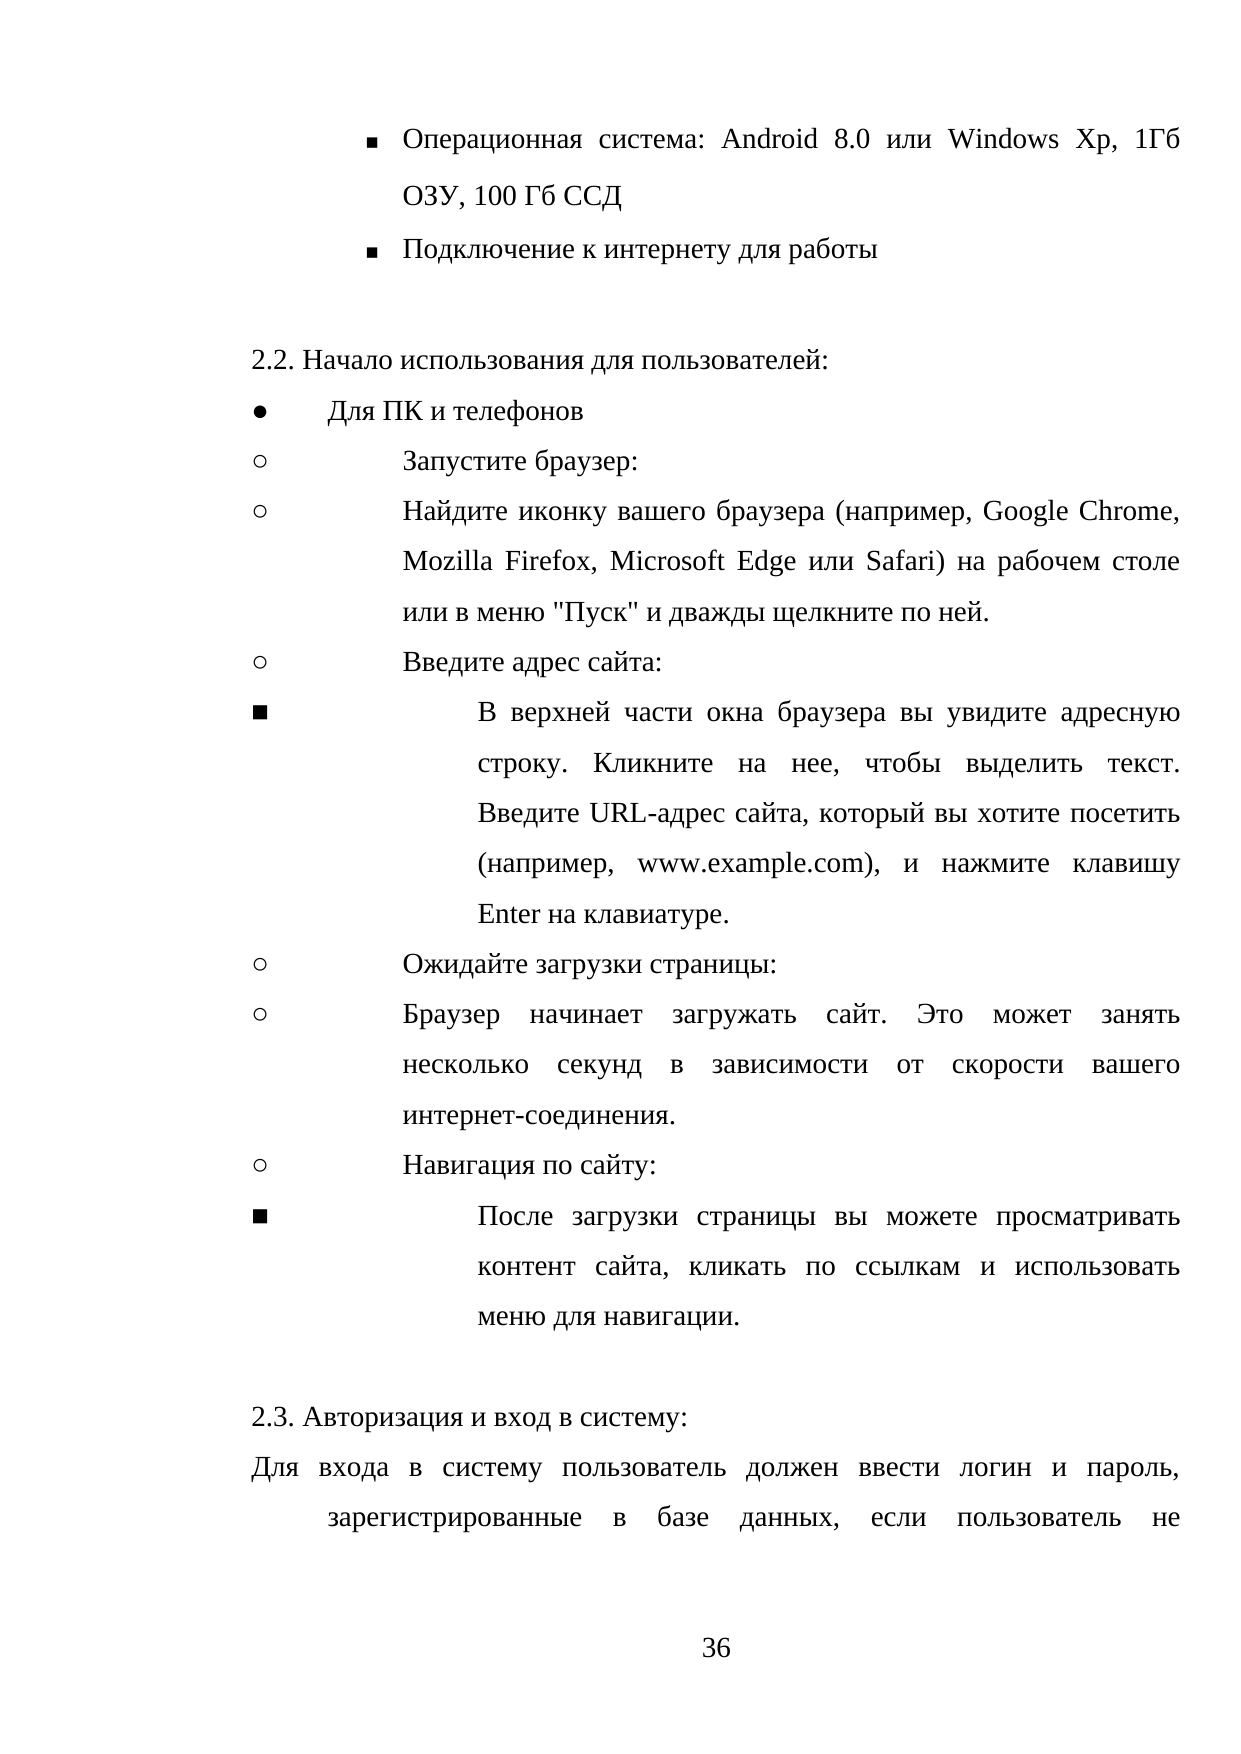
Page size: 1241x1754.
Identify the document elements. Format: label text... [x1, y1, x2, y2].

list Введите адрес сайта: [251, 644, 1181, 678]
list В верхней части окна браузера вы увидите адресную строку. Кликните на нее, чтобы выделить текст. Введите URL-адрес сайта, который вы хотите посетить (например, www.example.com), и нажмите клавишу Enter на клавиатуре. [251, 694, 1181, 929]
text 2.3. Авторизация и вход в систему: [251, 1399, 1181, 1432]
list После загрузки страницы вы можете просматривать контент сайта, кликать по ссылкам и использовать меню для навигации. [251, 1198, 1181, 1332]
list Ожидайте загрузки страницы: [251, 946, 1181, 979]
text 2.2. Начало использования для пользователей: [251, 342, 1181, 376]
list Запустите браузер: [251, 443, 1181, 476]
list Найдите иконку вашего браузера (например, Google Chrome, Mozilla Firefox, Microsoft Edge или Safari) на рабочем столе или в меню "Пуск" и дважды щелкните по ней. [251, 493, 1181, 627]
list Операционная система: Android 8.0 или Windows Xp, 1Гб ОЗУ, 100 Гб ССД [365, 118, 1181, 211]
list Для ПК и телефонов [251, 393, 1181, 426]
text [251, 1449, 1181, 1533]
list Браузер начинает загружать сайт. Это может занять несколько секунд в зависимости от скорости вашего интернет-соединения. [251, 996, 1181, 1131]
list Навигация по сайту: [251, 1147, 1181, 1181]
list Подключение к интернету для работы [365, 228, 1181, 271]
